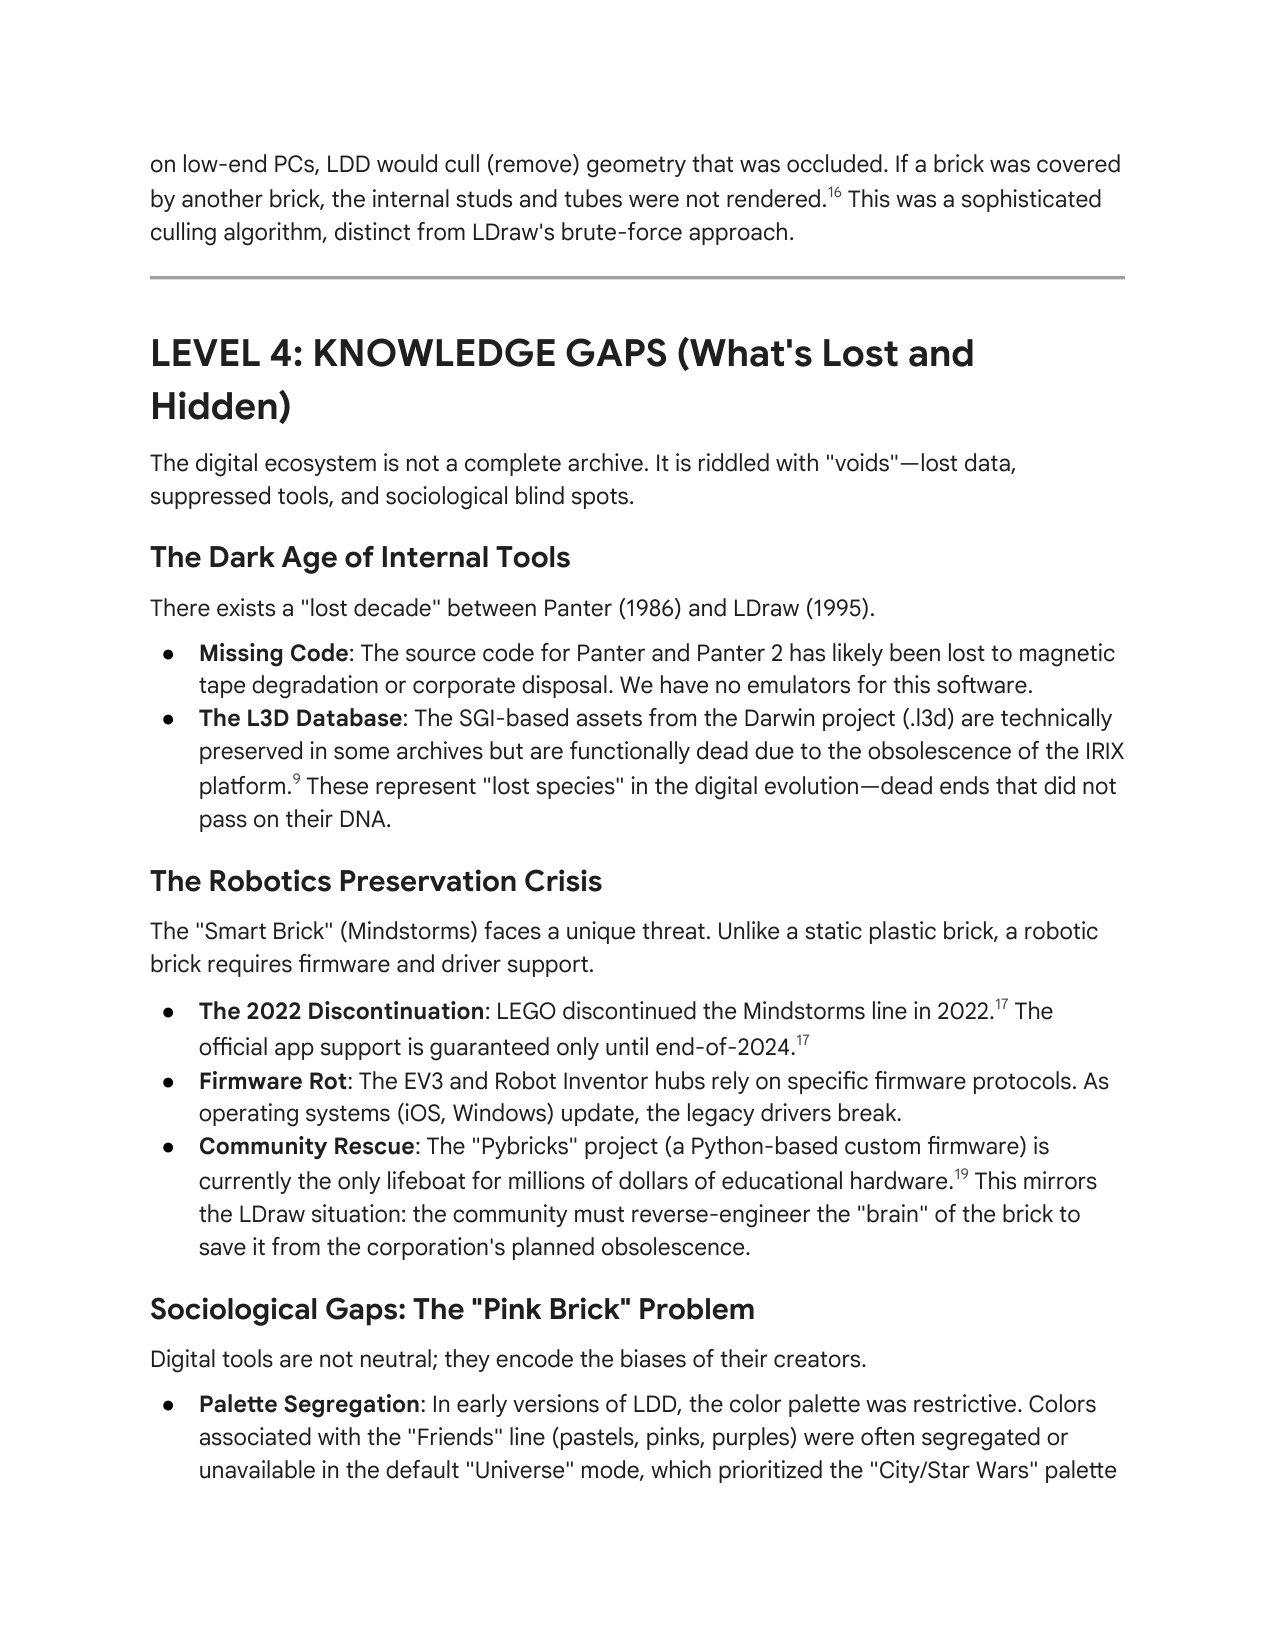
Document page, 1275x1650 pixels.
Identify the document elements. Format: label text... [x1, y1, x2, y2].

text The "Smart Brick" (Mindstorms) faces a unique threat. Unlike a static plastic brick, a robotic brick requires firmware and driver support. [150, 917, 1125, 979]
list Missing Code: The source code for Panter and Panter 2 has likely been lost to magnetic tape degradation or corporate disposal. We have no emulators for this software. [161, 639, 1125, 701]
text Digital tools are not neutral; they encode the biases of their creators. [150, 1345, 1125, 1374]
subtitle The Dark Age of Internal Tools [150, 540, 1125, 576]
subtitle The Robotics Preservation Crisis [150, 863, 1125, 900]
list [161, 1391, 1125, 1485]
list The L3D Database: The SGI-based assets from the Darwin project (.l3d) are technically preserved in some archives but are functionally dead due to the obsolescence of the IRIX platform.9 These represent "lost species" in the digital evolution—dead ends that did not pass on their DNA. [161, 704, 1125, 834]
list The 2022 Discontinuation: LEGO discontinued the Mindstorms line in 2022.17 The official app support is guaranteed only until end-of-2024.17 [161, 995, 1125, 1062]
subtitle LEVEL 4: KNOWLEDGE GAPS (What's Lost and Hidden) [150, 280, 1125, 430]
text The digital ecosystem is not a complete archive. It is riddled with "voids"—lost data, suppressed tools, and sociological blind spots. [150, 449, 1125, 511]
text There exists a "lost decade" between Panter (1986) and LDraw (1995). [150, 594, 1125, 623]
subtitle Sociological Gaps: The "Pink Brick" Problem [150, 1291, 1125, 1328]
list Firmware Rot: The EV3 and Robot Inventor hubs rely on specific firmware protocols. As operating systems (iOS, Windows) update, the legacy drivers break. [161, 1067, 1125, 1128]
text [150, 150, 1125, 247]
list Community Rescue: The "Pybricks" project (a Python-based custom firmware) is currently the only lifeboat for millions of dollars of educational hardware.19 This mirrors the LDraw situation: the community must reverse-engineer the "brain" of the brick to save it from the corporation's planned obsolescence. [161, 1132, 1125, 1262]
